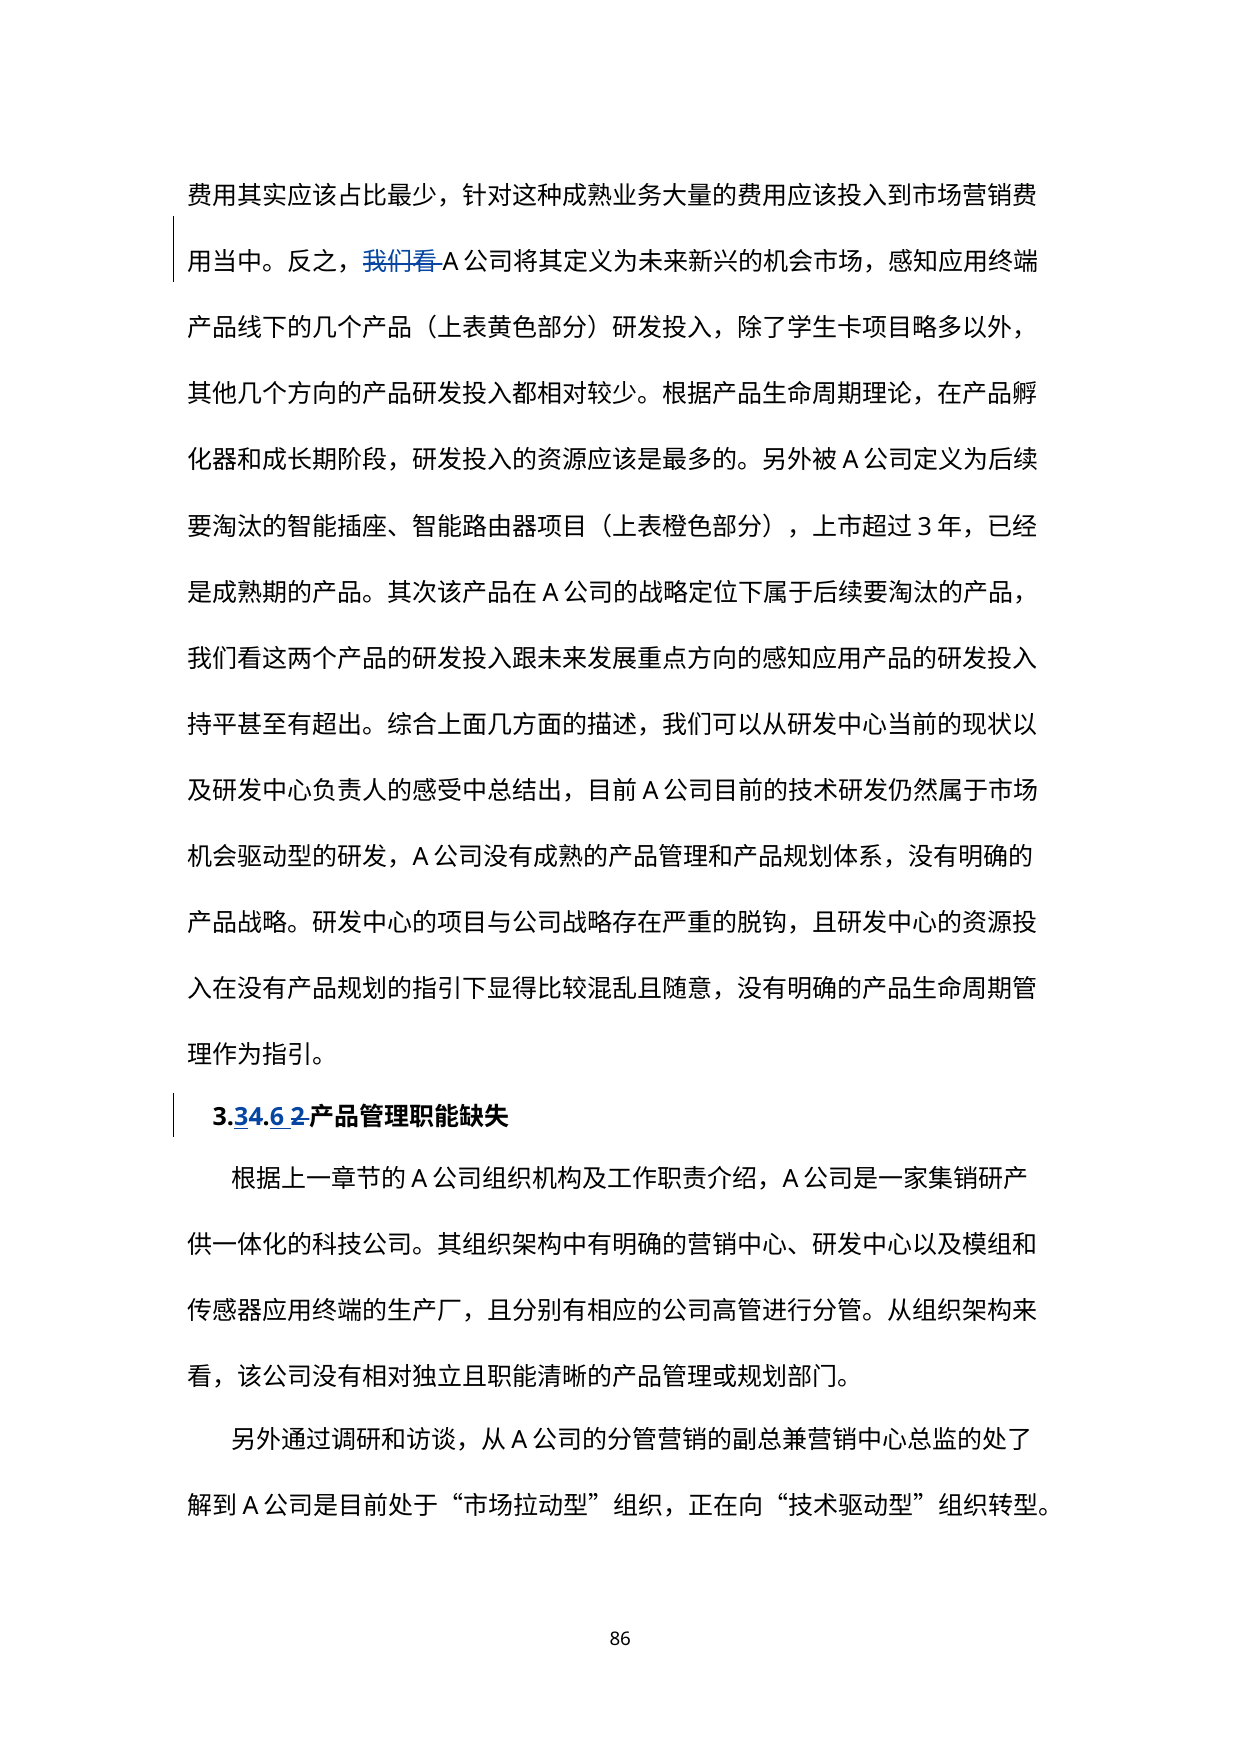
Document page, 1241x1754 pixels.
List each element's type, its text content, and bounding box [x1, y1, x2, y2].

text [187, 172, 1053, 1074]
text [187, 1415, 1053, 1525]
text 根据上一章节的A公司组织机构及工作职责介绍，A公司是一家集销研产供一体化的科技公司。其组织架构中有明确的营销中心、研发中心以及模组和传感器应用终端的生产厂，且分别有相应的公司高管进行分管。从组织架构来看，该公司没有相对独立且职能清晰的产品管理或规划部门。 [187, 1155, 1053, 1397]
text 3..产品管理职能缺失 [187, 1093, 1053, 1137]
